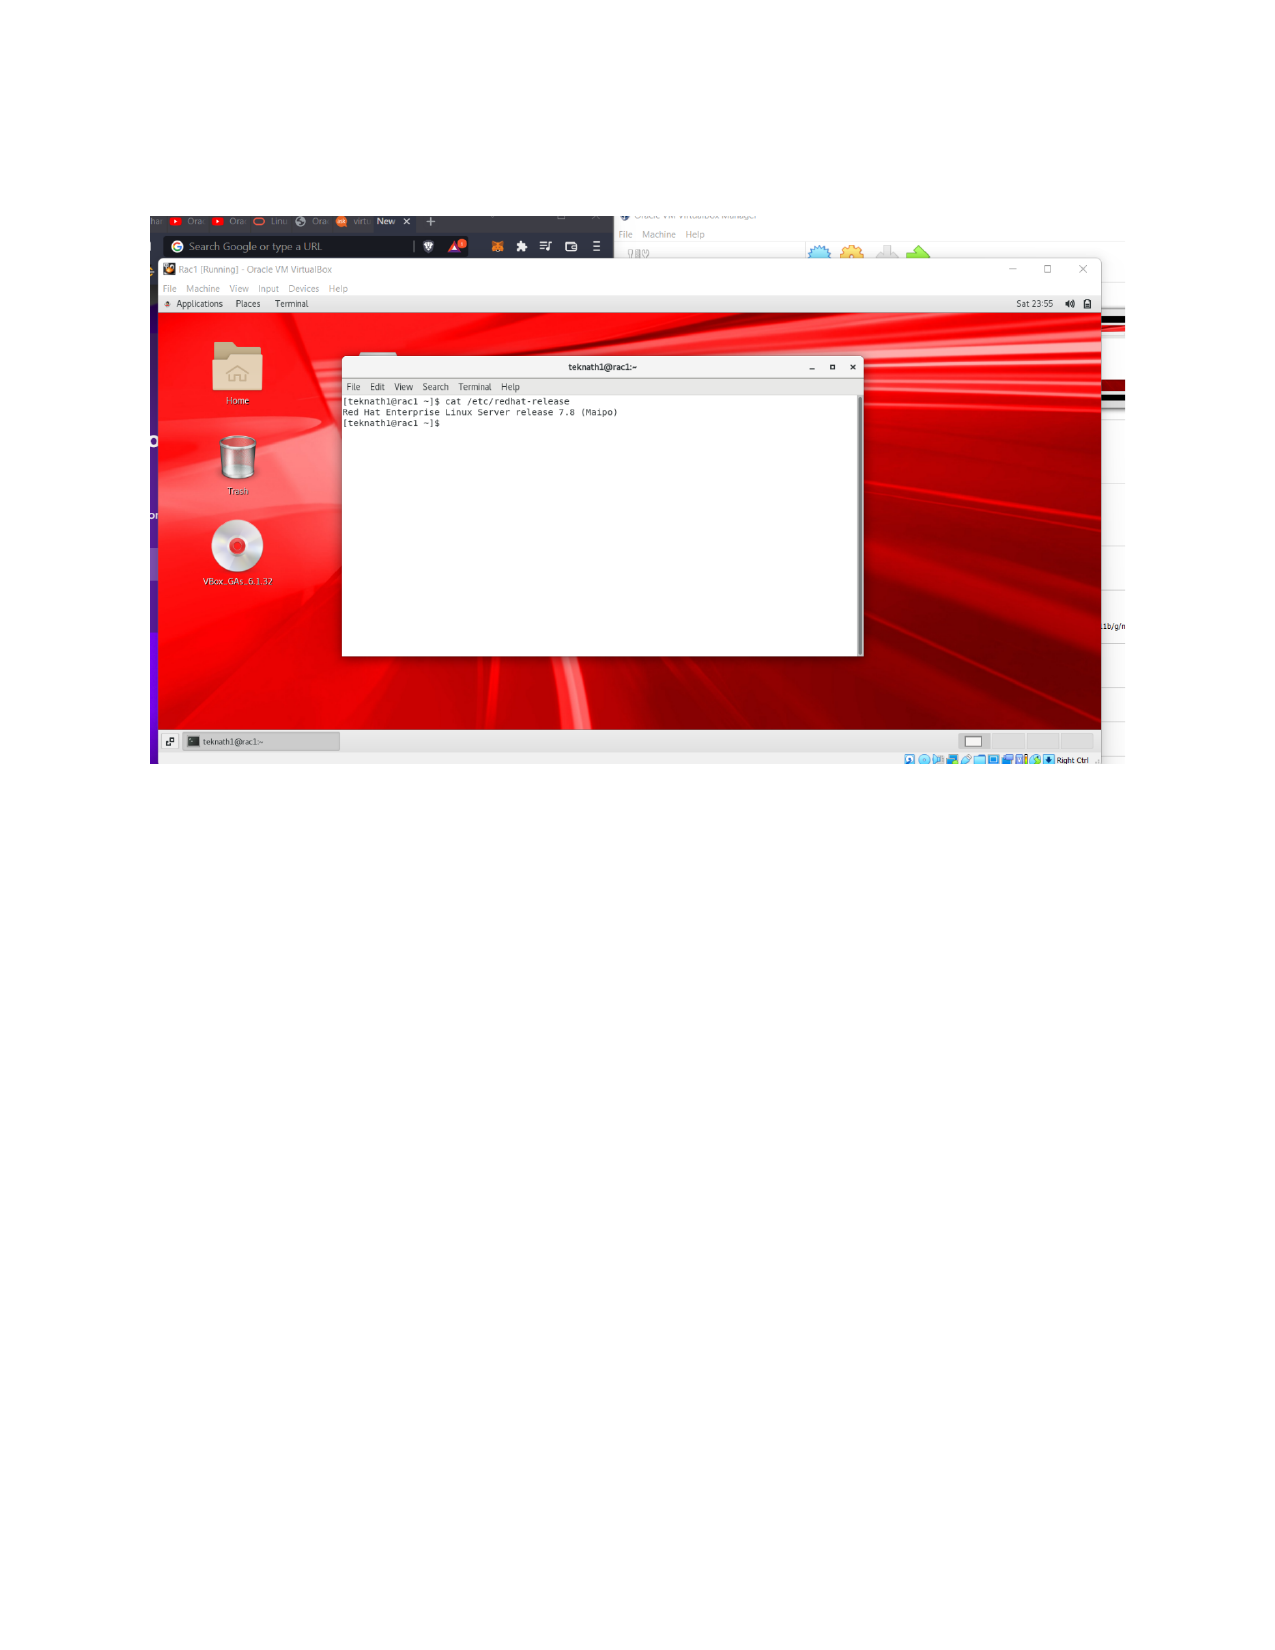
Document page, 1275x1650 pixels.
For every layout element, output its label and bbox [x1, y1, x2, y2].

picture [150, 216, 1125, 764]
